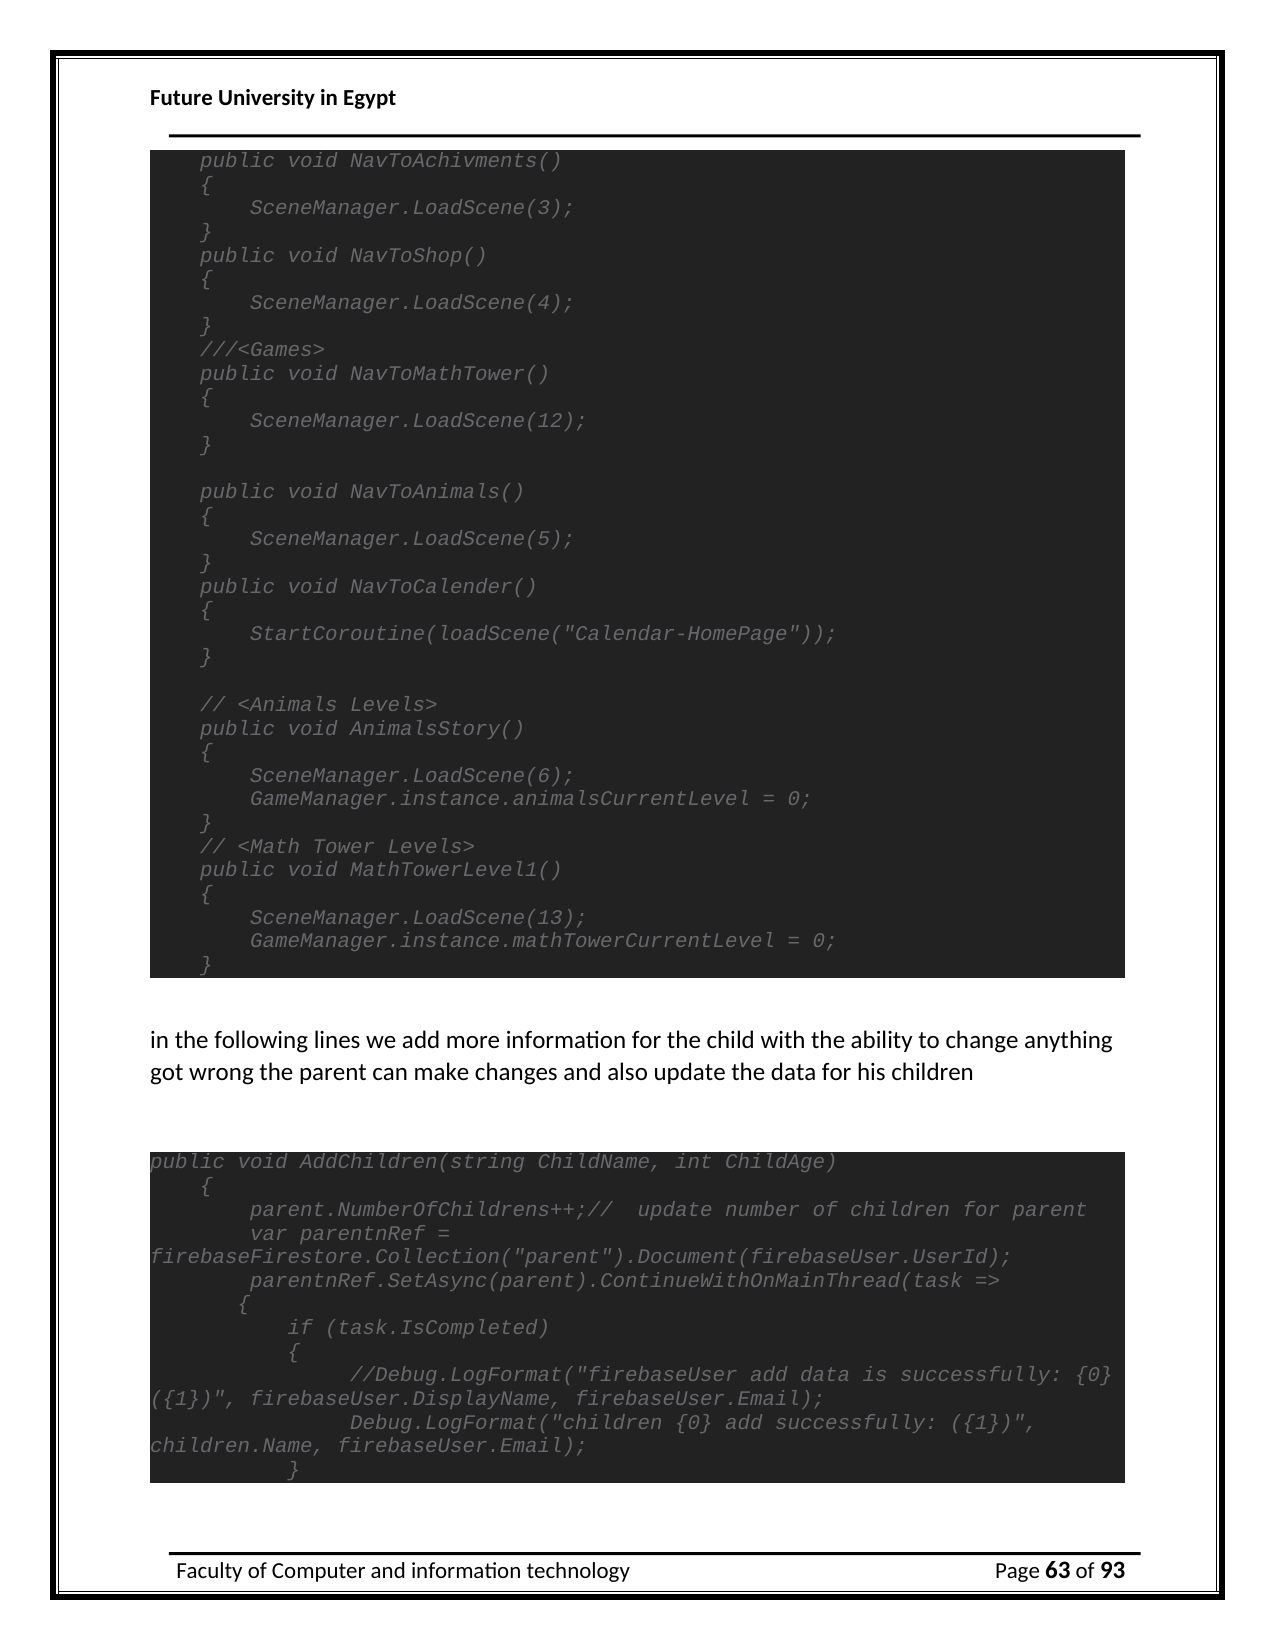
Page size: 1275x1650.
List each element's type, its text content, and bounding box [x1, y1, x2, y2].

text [150, 150, 1125, 978]
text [150, 1152, 1125, 1483]
text in the following lines we add more information for the child with the ability to change anything got wrong the parent can make changes and also update the data for his children [150, 1024, 1125, 1087]
